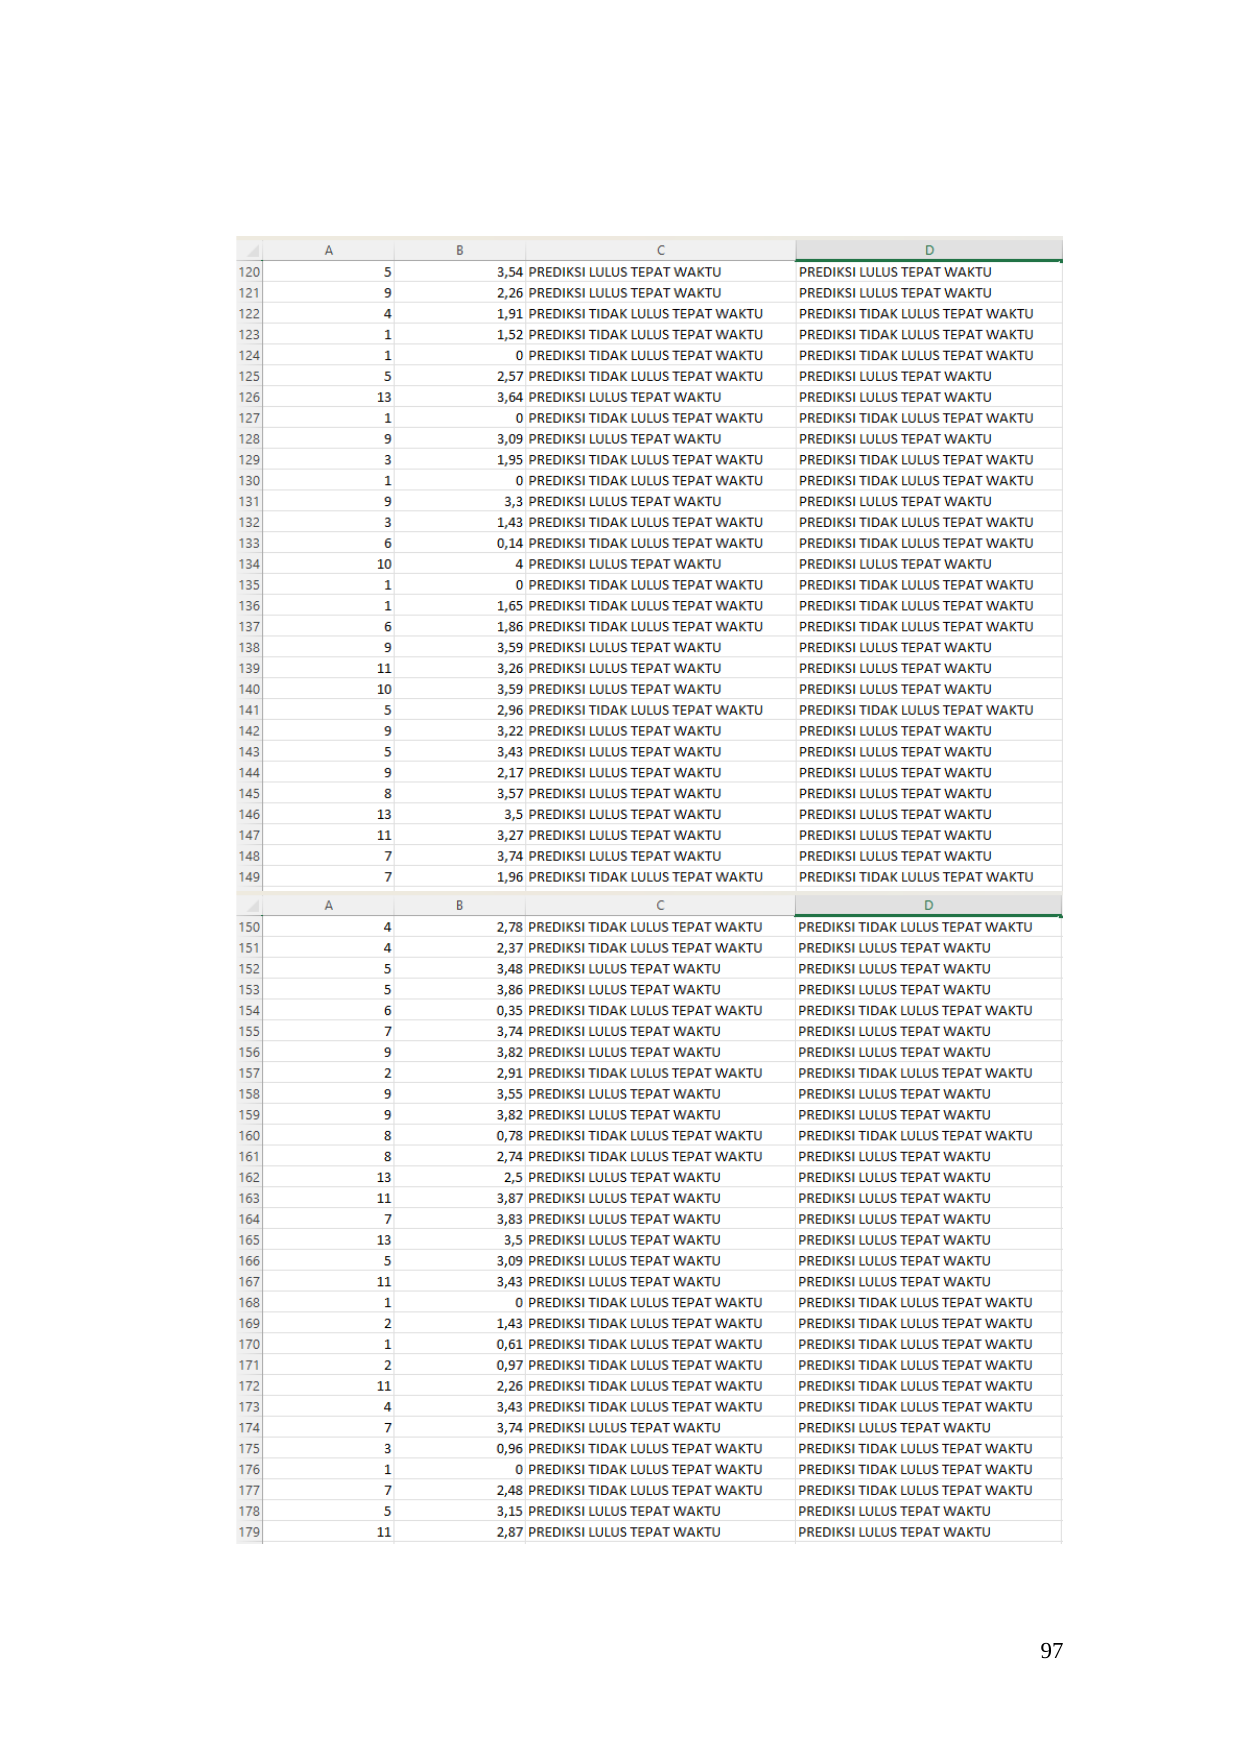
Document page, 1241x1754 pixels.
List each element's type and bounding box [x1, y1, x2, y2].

picture [236, 236, 1063, 1544]
